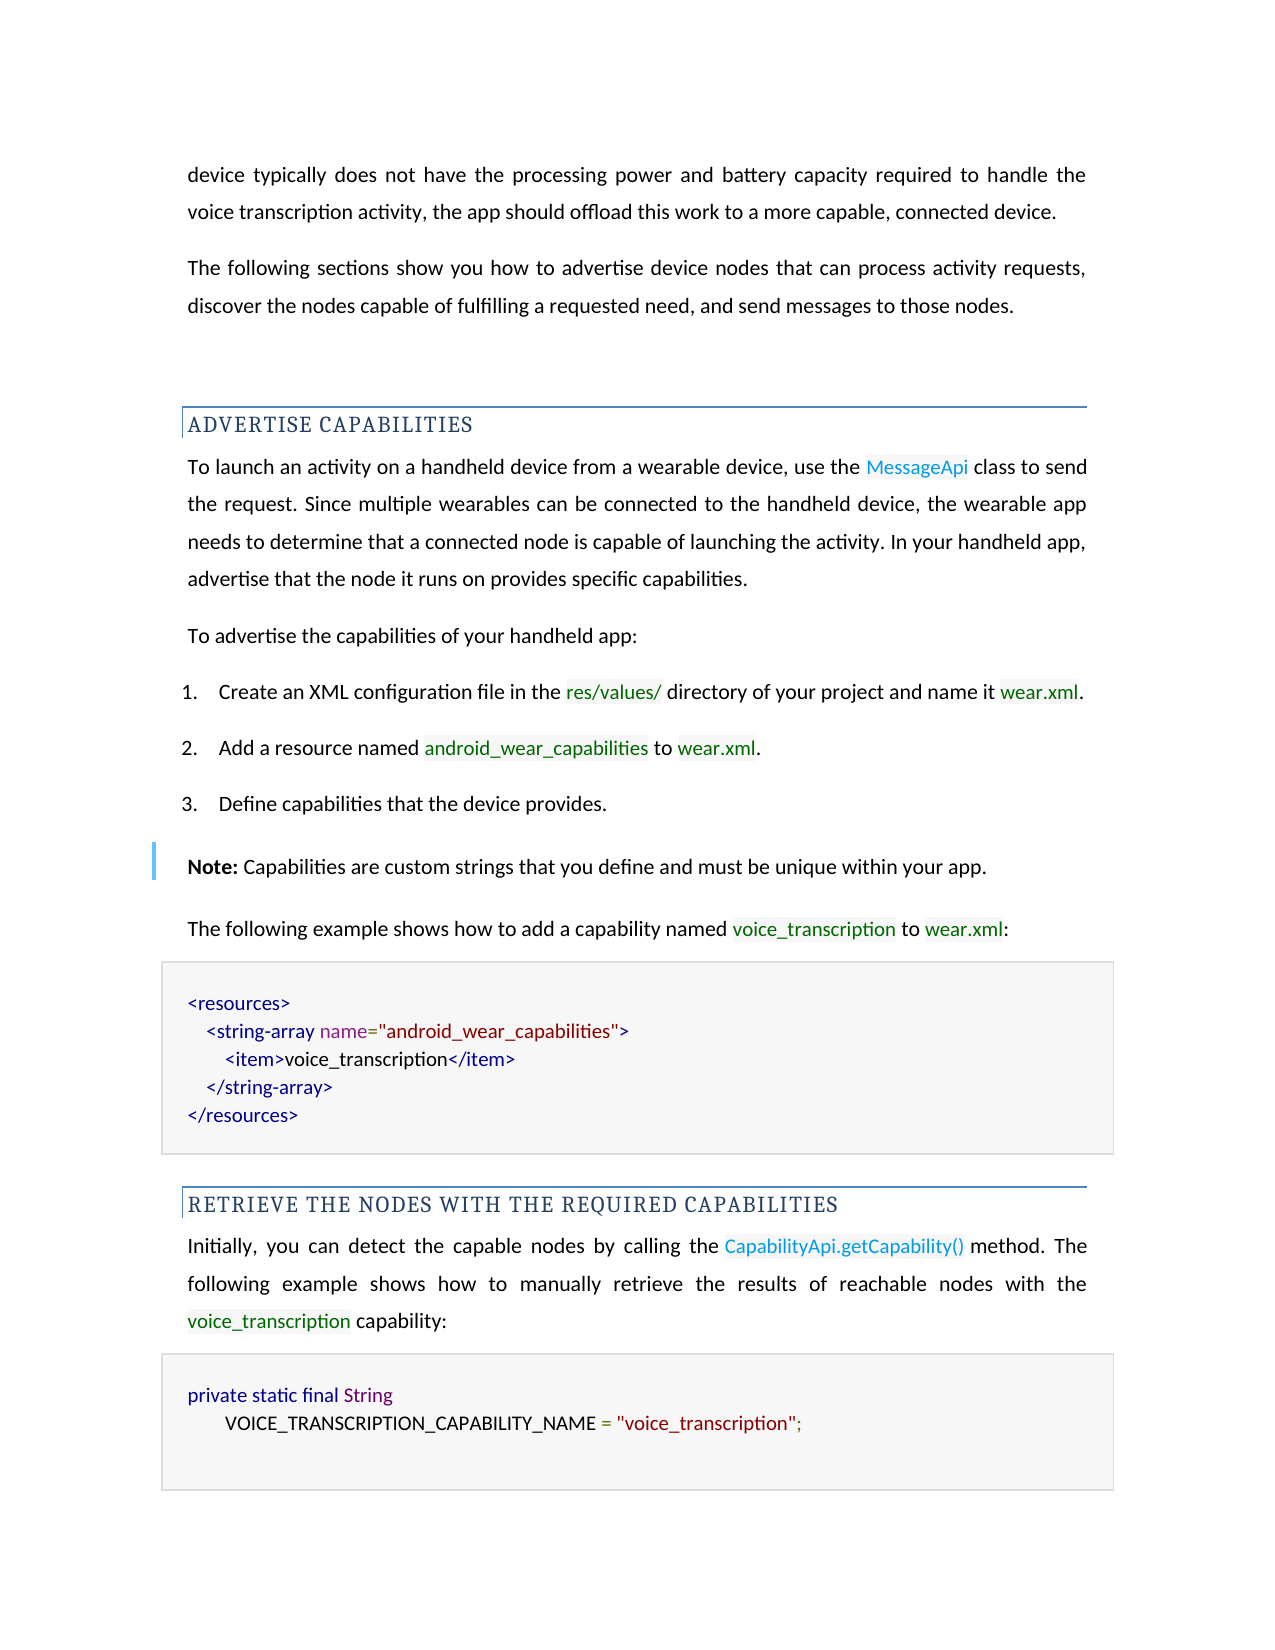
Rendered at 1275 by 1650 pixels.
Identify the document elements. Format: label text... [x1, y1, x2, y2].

text <resources> <string-array name="android_wear_capabilities"> <item>voice_transcription</item> </string-array> </resources> [163, 963, 1113, 1153]
text To advertise the capabilities of your handheld app: [187, 611, 1087, 648]
text The following sections show you how to advertise device nodes that can process activity requests, discover the nodes capable of fulfilling a requested need, and send messages to those nodes. [187, 244, 1087, 319]
list Create an XML configuration file in the res/values/ directory of your project and name it wear.xml. [181, 667, 1087, 705]
text The following example shows how to add a capability named voice_transcription to wear.xml: [187, 905, 1087, 942]
text To launch an activity on a handheld device from a wearable device, use the MessageApi class to send the request. Since multiple wearables can be connected to the handheld device, the wearable app needs to determine that a connected node is capable of launching the activity. In your handheld app, advertise that the node it runs on provides specific capabilities. [187, 442, 1087, 592]
list Add a resource named android_wear_capabilities to wear.xml. [181, 723, 1087, 761]
subtitle Advertise capabilities [183, 408, 1087, 438]
subtitle Retrieve the nodes with the required capabilities [183, 1188, 1087, 1218]
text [187, 150, 1087, 225]
text Note: Capabilities are custom strings that you define and must be unique within your app. [156, 842, 1087, 880]
text Initially, you can detect the capable nodes by calling the CapabilityApi.getCapability() method. The following example shows how to manually retrieve the results of reachable nodes with the voice_transcription capability: [187, 1222, 1087, 1334]
list Define capabilities that the device provides. [181, 780, 1087, 817]
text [163, 1355, 1113, 1489]
